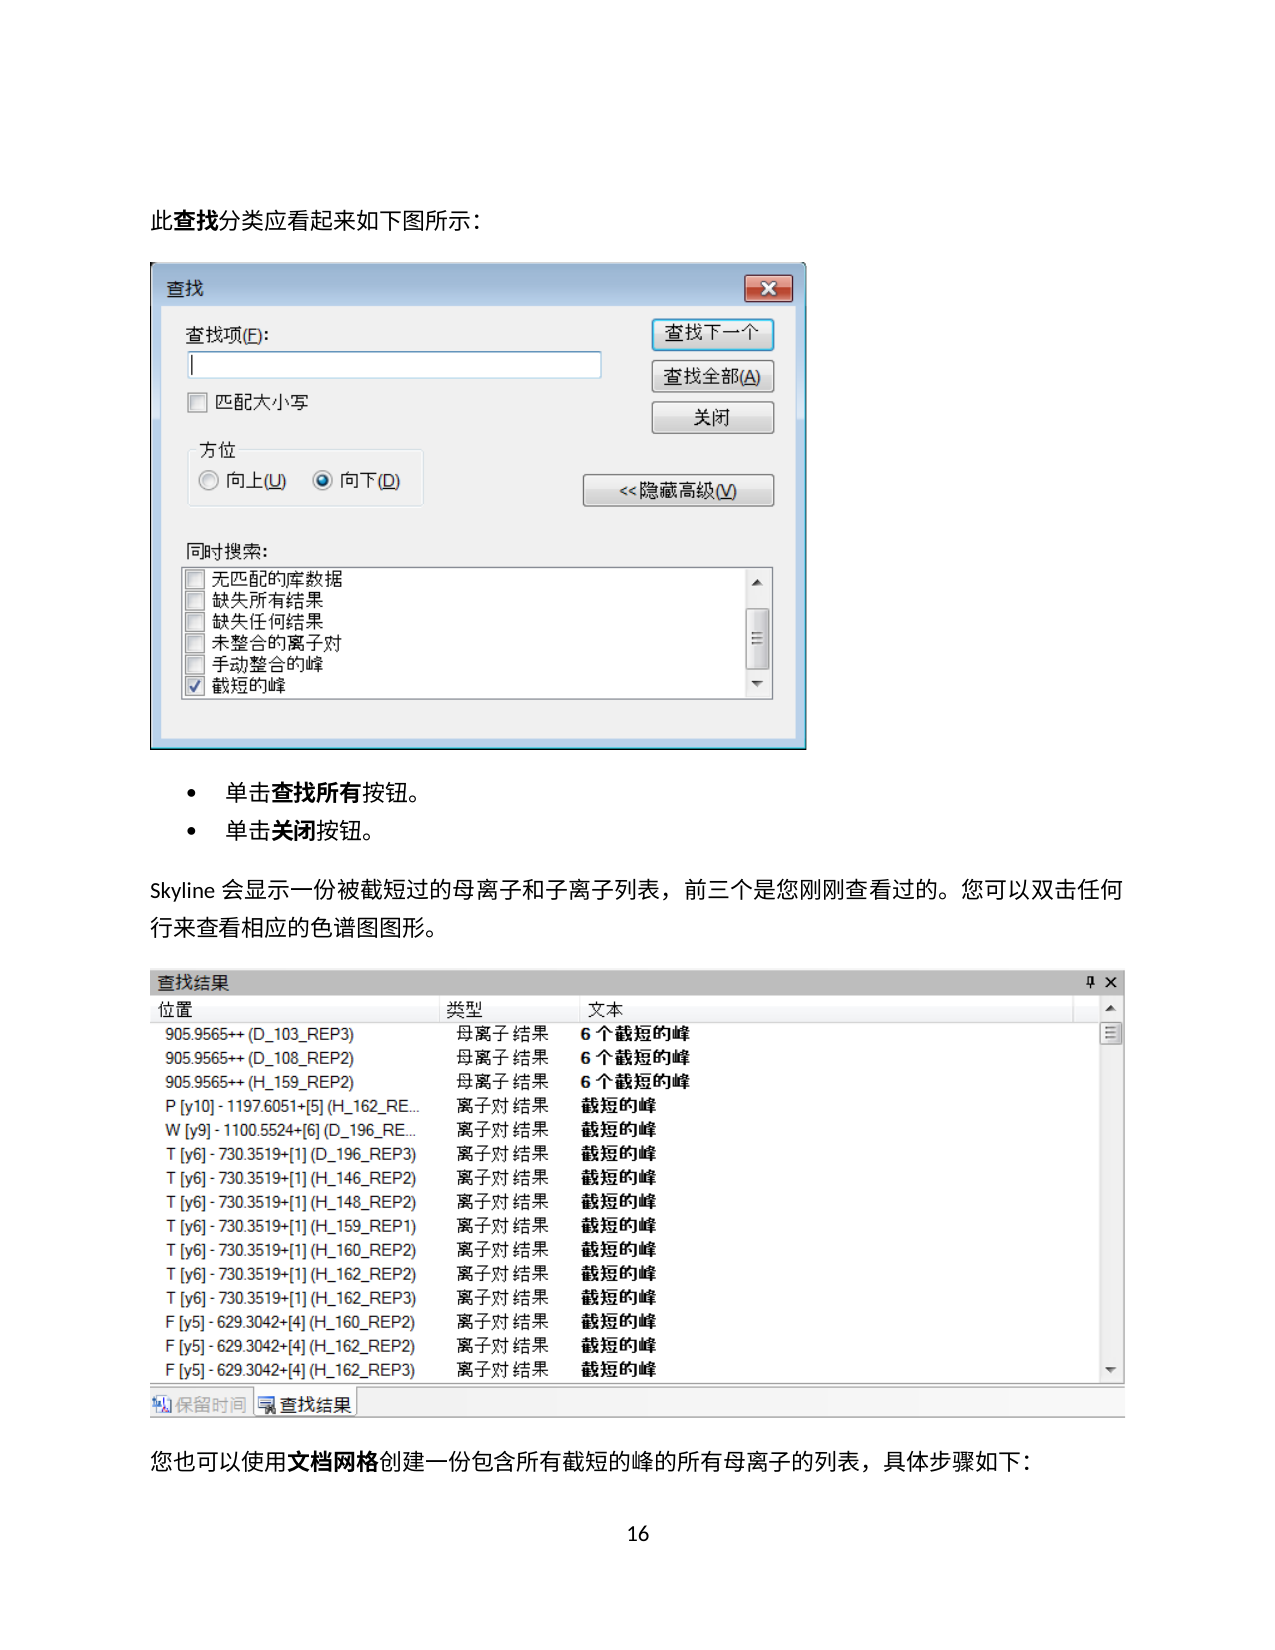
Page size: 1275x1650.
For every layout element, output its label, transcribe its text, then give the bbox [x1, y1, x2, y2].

text Skyline 会显示一份被截短过的母离子和子离子列表，前三个是您刚刚查看过的。您可以双击任何行来查看相应的色谱图图形。 [150, 872, 1125, 943]
list 单击关闭按钮。 [187, 813, 1125, 846]
list 单击查找所有按钮。 [187, 774, 1125, 808]
text 您也可以使用文档网格创建一份包含所有截短的峰的所有母离子的列表，具体步骤如下： [150, 1444, 1125, 1477]
picture [150, 968, 1125, 1419]
picture [150, 262, 807, 750]
text 此查找分类应看起来如下图所示： [150, 203, 1125, 236]
